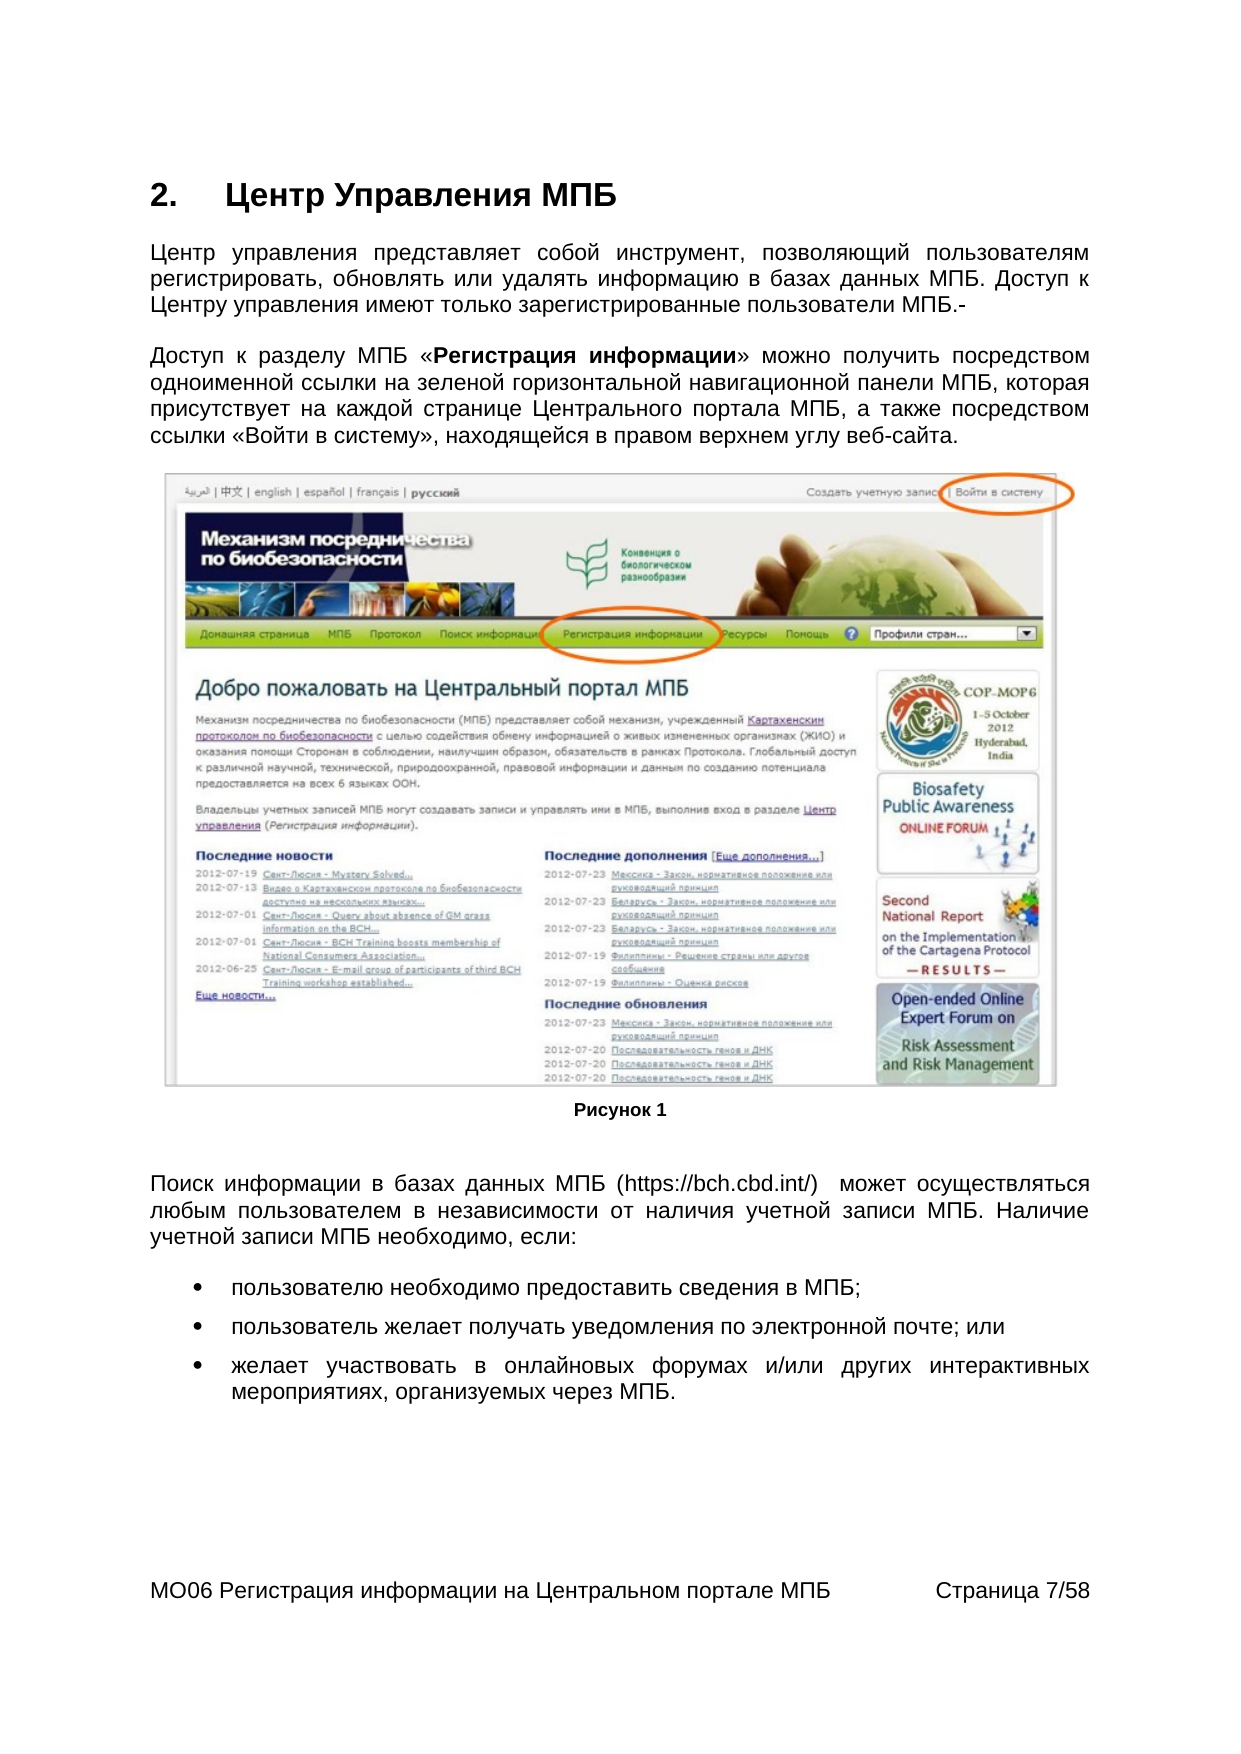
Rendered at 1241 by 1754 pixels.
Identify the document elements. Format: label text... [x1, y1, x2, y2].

text Центр управления представляет собой инструмент, позволяющий пользователям регистрировать, обновлять или удалять информацию в базах данных МПБ. Доступ к Центру управления имеют только зарегистрированные пользователи МПБ. [150, 238, 1090, 317]
list пользователю необходимо предоставить сведения в МПБ; [193, 1274, 1090, 1301]
subtitle Центр Управления МПБ [150, 175, 1090, 213]
list желает участвовать в онлайновых форумах и/или других интерактивных мероприятиях, организуемых через МПБ. [193, 1352, 1090, 1405]
picture [164, 472, 1076, 1087]
list пользователь желает получать уведомления по электронной почте; или [193, 1313, 1090, 1339]
text Поиск информации в базах данных МПБ (https://bch.cbd.int/) может осуществляться любым пользователем в независимости от наличия учетной записи МПБ. Наличие учетной записи МПБ необходимо, если: [150, 1170, 1090, 1249]
text Рисунок 1 [150, 1099, 1090, 1121]
text Доступ к разделу МПБ «Регистрация информации» можно получить посредством одноименной ссылки на зеленой горизонтальной навигационной панели МПБ, которая присутствует на каждой странице Центрального портала МПБ, а также посредством ссылки «Войти в систему», находящейся в правом верхнем углу веб-сайта. [150, 342, 1090, 448]
